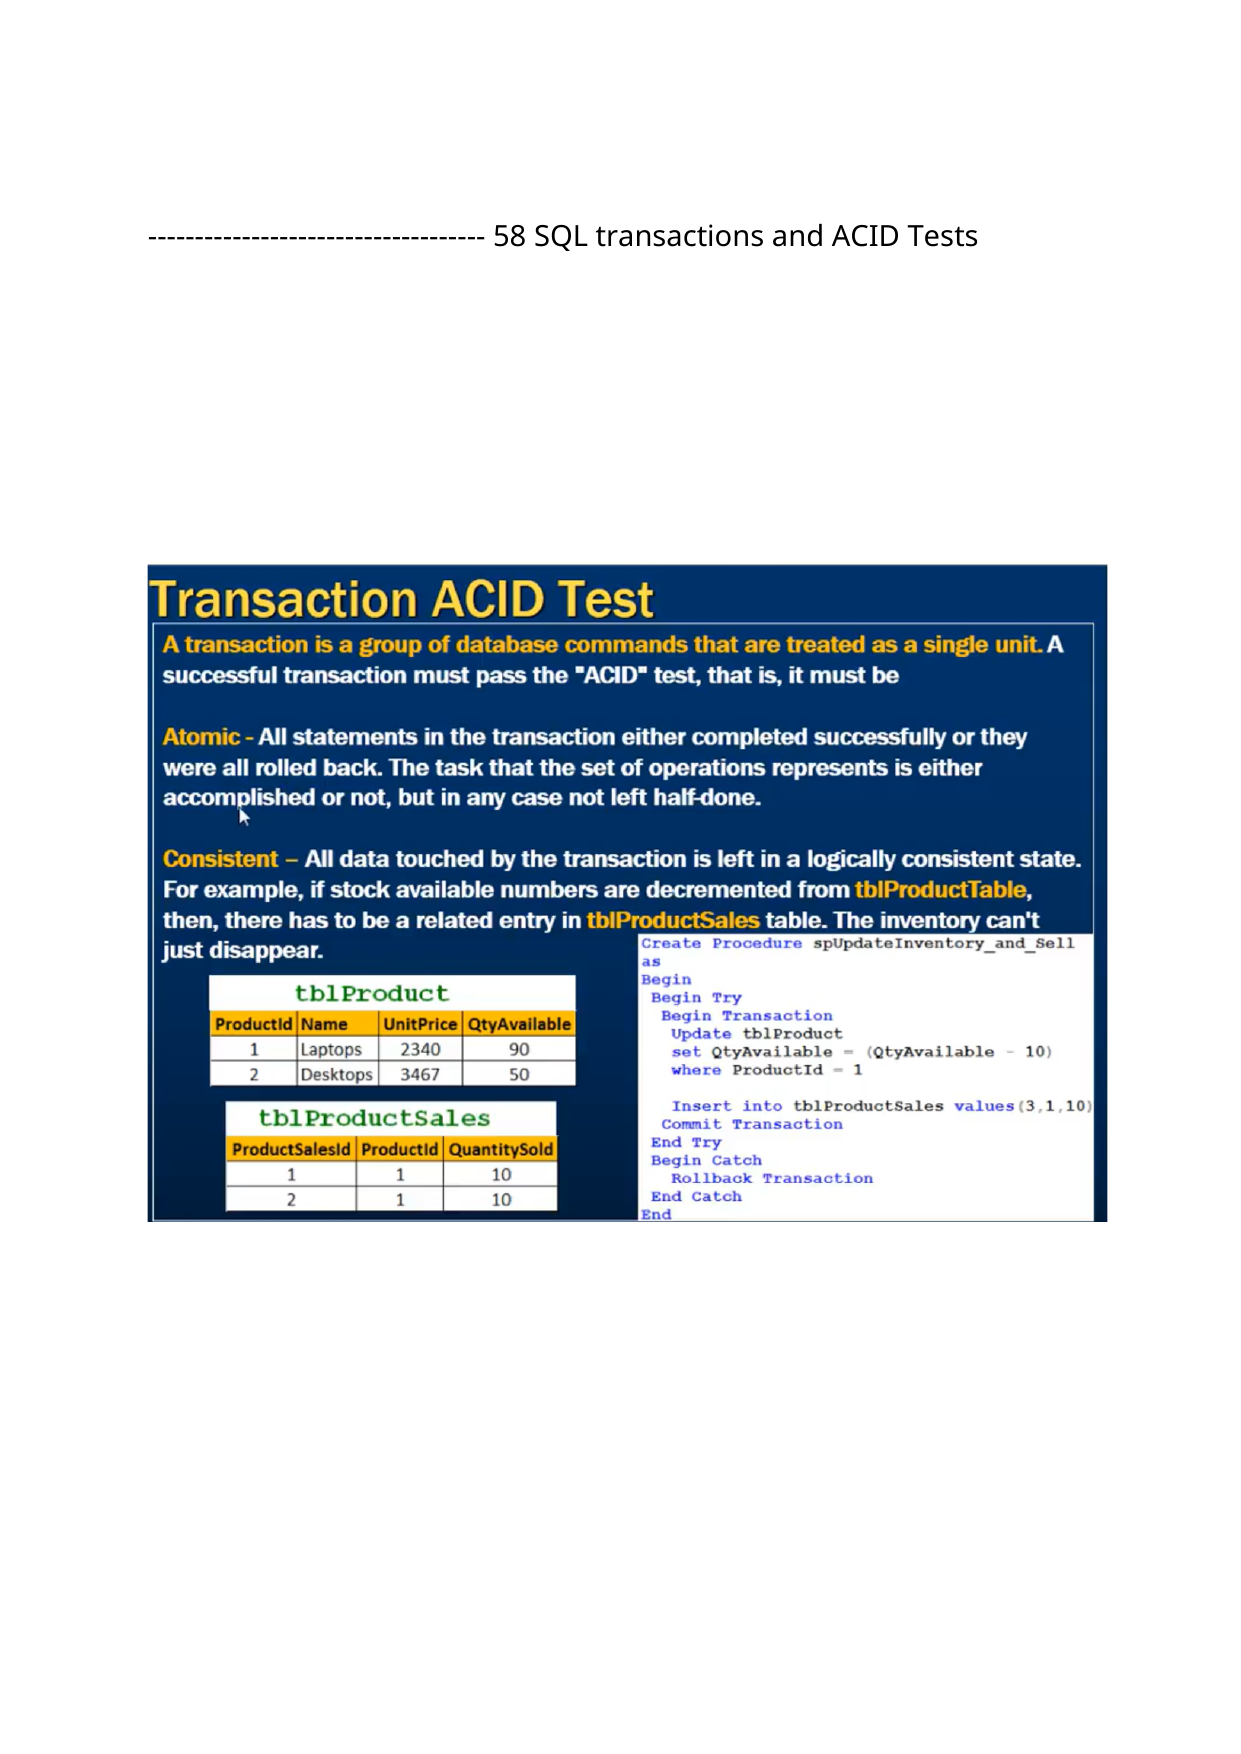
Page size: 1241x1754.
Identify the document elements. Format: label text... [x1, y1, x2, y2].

picture [147, 561, 1108, 1222]
text ------------------------------------ 58 SQL transactions and ACID Tests [148, 215, 1093, 255]
